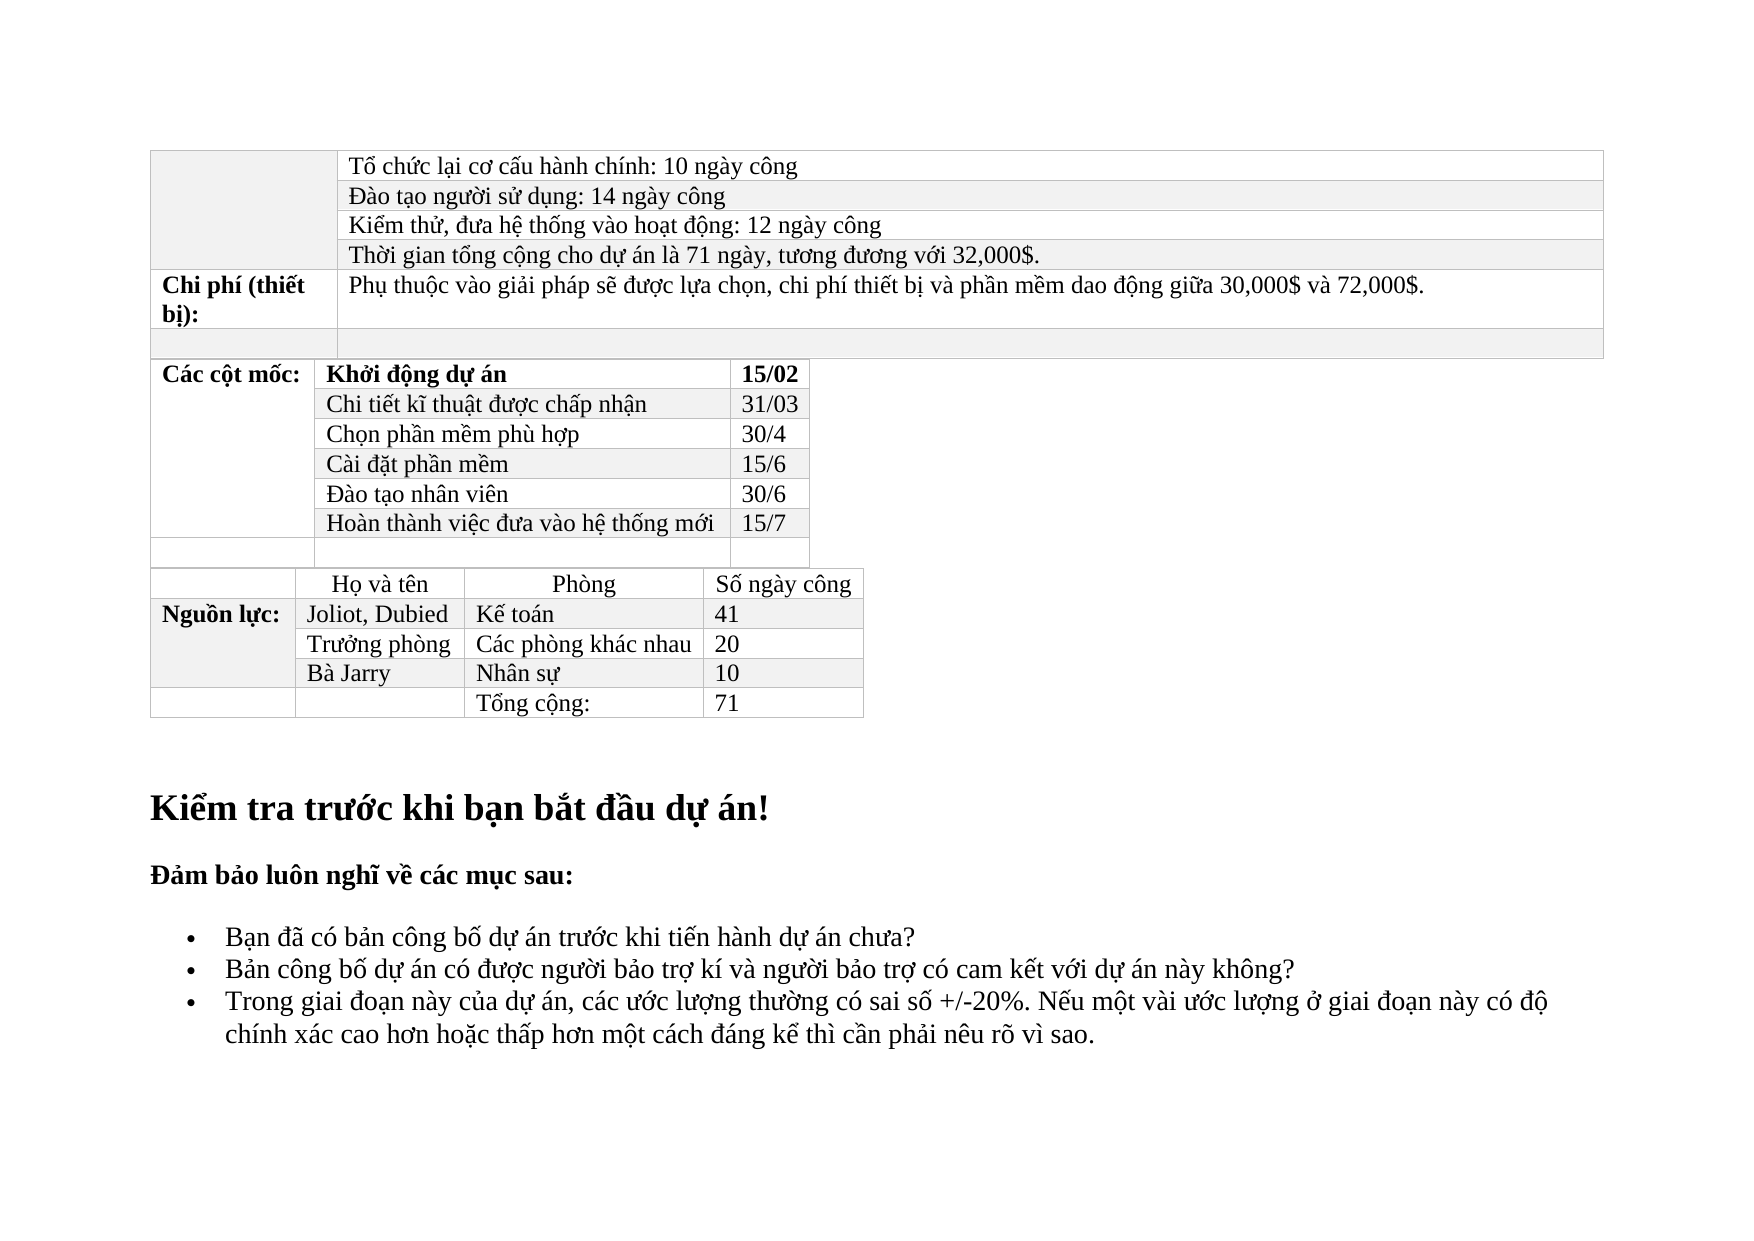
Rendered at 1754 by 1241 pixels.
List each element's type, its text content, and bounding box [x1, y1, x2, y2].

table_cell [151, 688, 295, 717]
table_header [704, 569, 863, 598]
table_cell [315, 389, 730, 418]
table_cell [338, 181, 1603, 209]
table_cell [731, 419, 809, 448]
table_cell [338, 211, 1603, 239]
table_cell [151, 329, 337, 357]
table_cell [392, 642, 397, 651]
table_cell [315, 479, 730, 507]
list Trong giai đoạn này của dự án, các ước lượng thường có sai số +/-20%. Nếu một vài ước lượng ở giai đoạn này có độ chính xác cao hơn hoặc thấp hơn một cách đáng kể thì cần phải nêu rõ vì sao. [187, 984, 1604, 1049]
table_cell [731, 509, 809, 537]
list Bạn đã có bản công bố dự án trước khi tiến hành dự án chưa? [187, 920, 1604, 952]
subtitle Kiểm tra trước khi bạn bắt đầu dự án! [150, 786, 1604, 829]
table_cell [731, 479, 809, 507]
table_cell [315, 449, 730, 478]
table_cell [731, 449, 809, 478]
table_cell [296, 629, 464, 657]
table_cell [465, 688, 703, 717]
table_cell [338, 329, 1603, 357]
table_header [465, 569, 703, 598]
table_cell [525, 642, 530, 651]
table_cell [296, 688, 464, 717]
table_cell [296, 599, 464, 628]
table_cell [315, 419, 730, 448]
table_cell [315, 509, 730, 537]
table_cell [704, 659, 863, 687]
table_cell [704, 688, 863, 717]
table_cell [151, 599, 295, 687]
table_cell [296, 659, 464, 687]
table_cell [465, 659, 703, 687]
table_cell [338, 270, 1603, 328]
list Bản công bố dự án có được người bảo trợ kí và người bảo trợ có cam kết với dự án này không? [187, 952, 1604, 984]
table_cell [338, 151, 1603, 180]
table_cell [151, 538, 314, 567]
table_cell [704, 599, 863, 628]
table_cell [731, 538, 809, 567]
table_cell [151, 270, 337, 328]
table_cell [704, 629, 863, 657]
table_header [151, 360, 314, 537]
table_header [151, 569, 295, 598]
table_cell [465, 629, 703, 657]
subtitle Đảm bảo luôn nghĩ về các mục sau: [150, 858, 1604, 891]
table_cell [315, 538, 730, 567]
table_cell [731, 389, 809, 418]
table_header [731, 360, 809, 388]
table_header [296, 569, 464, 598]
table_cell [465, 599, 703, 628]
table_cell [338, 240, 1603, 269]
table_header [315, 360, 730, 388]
